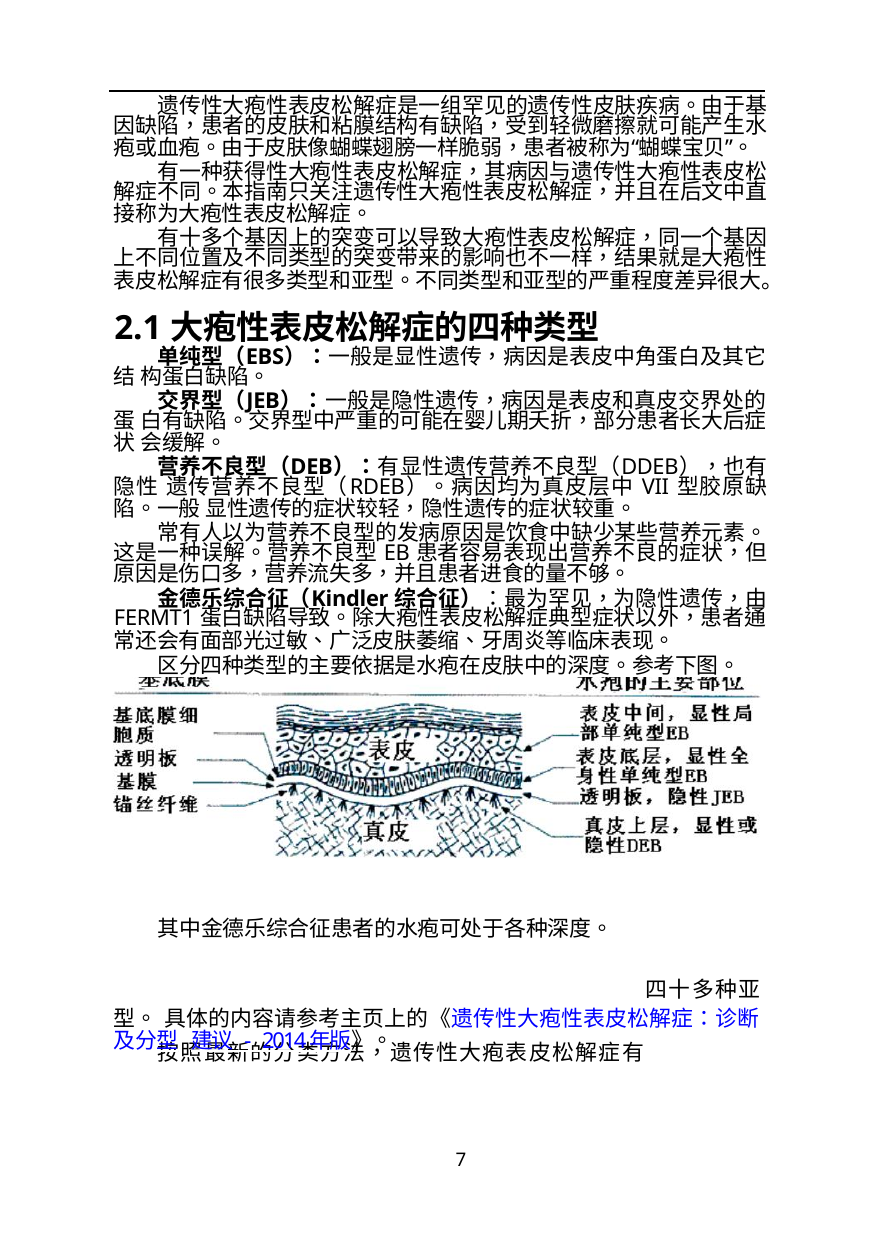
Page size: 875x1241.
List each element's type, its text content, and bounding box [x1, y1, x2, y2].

text 按照最新的分类方法，遗传性大疱表皮松解症有四十多种亚型。 具体的内容请参考主页上的《遗传性大疱性表皮松解症：诊断及分型 建议 - 2014 年版》。 [113, 944, 760, 1055]
text 交界型（JEB）：一般是隐性遗传，病因是表皮和真皮交界处的蛋 白有缺陷。交界型中严重的可能在婴儿期夭折，部分患者长大后症状 会缓解。 [114, 391, 767, 457]
text 2.1 大疱性表皮松解症的四种类型 [114, 311, 770, 347]
text 其中金德乐综合征患者的水疱可处于各种深度。 [157, 917, 770, 941]
text 常有人以为营养不良型的发病原因是饮食中缺少某些营养元素。 这是一种误解。营养不良型 EB 患者容易表现出营养不良的症状，但 原因是伤口多，营养流失多，并且患者进食的量不够。 [114, 523, 767, 588]
text 区分四种类型的主要依据是水疱在皮肤中的深度。参考下图。 [114, 656, 767, 677]
text 有十多个基因上的突变可以导致大疱性表皮松解症，同一个基因 上不同位置及不同类型的突变带来的影响也不一样，结果就是大疱性 表皮松解症有很多类型和亚型。不同类型和亚型的严重程度差异很大 [114, 228, 767, 295]
text 单纯型（EBS）：一般是显性遗传，病因是表皮中角蛋白及其它结 构蛋白缺陷。 [114, 347, 767, 391]
text 有一种获得性大疱性表皮松解症，其病因与遗传性大疱性表皮松 解症不同。本指南只关注遗传性大疱性表皮松解症，并且在后文中直 接称为大疱性表皮松解症。 [114, 162, 767, 227]
picture [112, 677, 762, 862]
text 营养不良型（DEB）：有显性遗传营养不良型（DDEB），也有隐性 遗传营养不良型（RDEB）。病因均为真皮层中 VII 型胶原缺陷。一般 显性遗传的症状较轻，隐性遗传的症状较重。 [114, 457, 767, 522]
text 金德乐综合征（Kindler 综合征）：最为罕见，为隐性遗传，由 FERMT1 蛋白缺陷导致。除大疱性表皮松解症典型症状以外，患者通 常还会有面部光过敏、广泛皮肤萎缩、牙周炎等临床表现。 [114, 589, 767, 655]
text 遗传性大疱性表皮松解症是一组罕见的遗传性皮肤疾病。由于基因缺陷，患者的皮肤和粘膜结构有缺陷，受到轻微磨擦就可能产生水 疱或血疱。由于皮肤像蝴蝶翅膀一样脆弱，患者被称为“蝴蝶宝贝”。 [114, 96, 767, 162]
